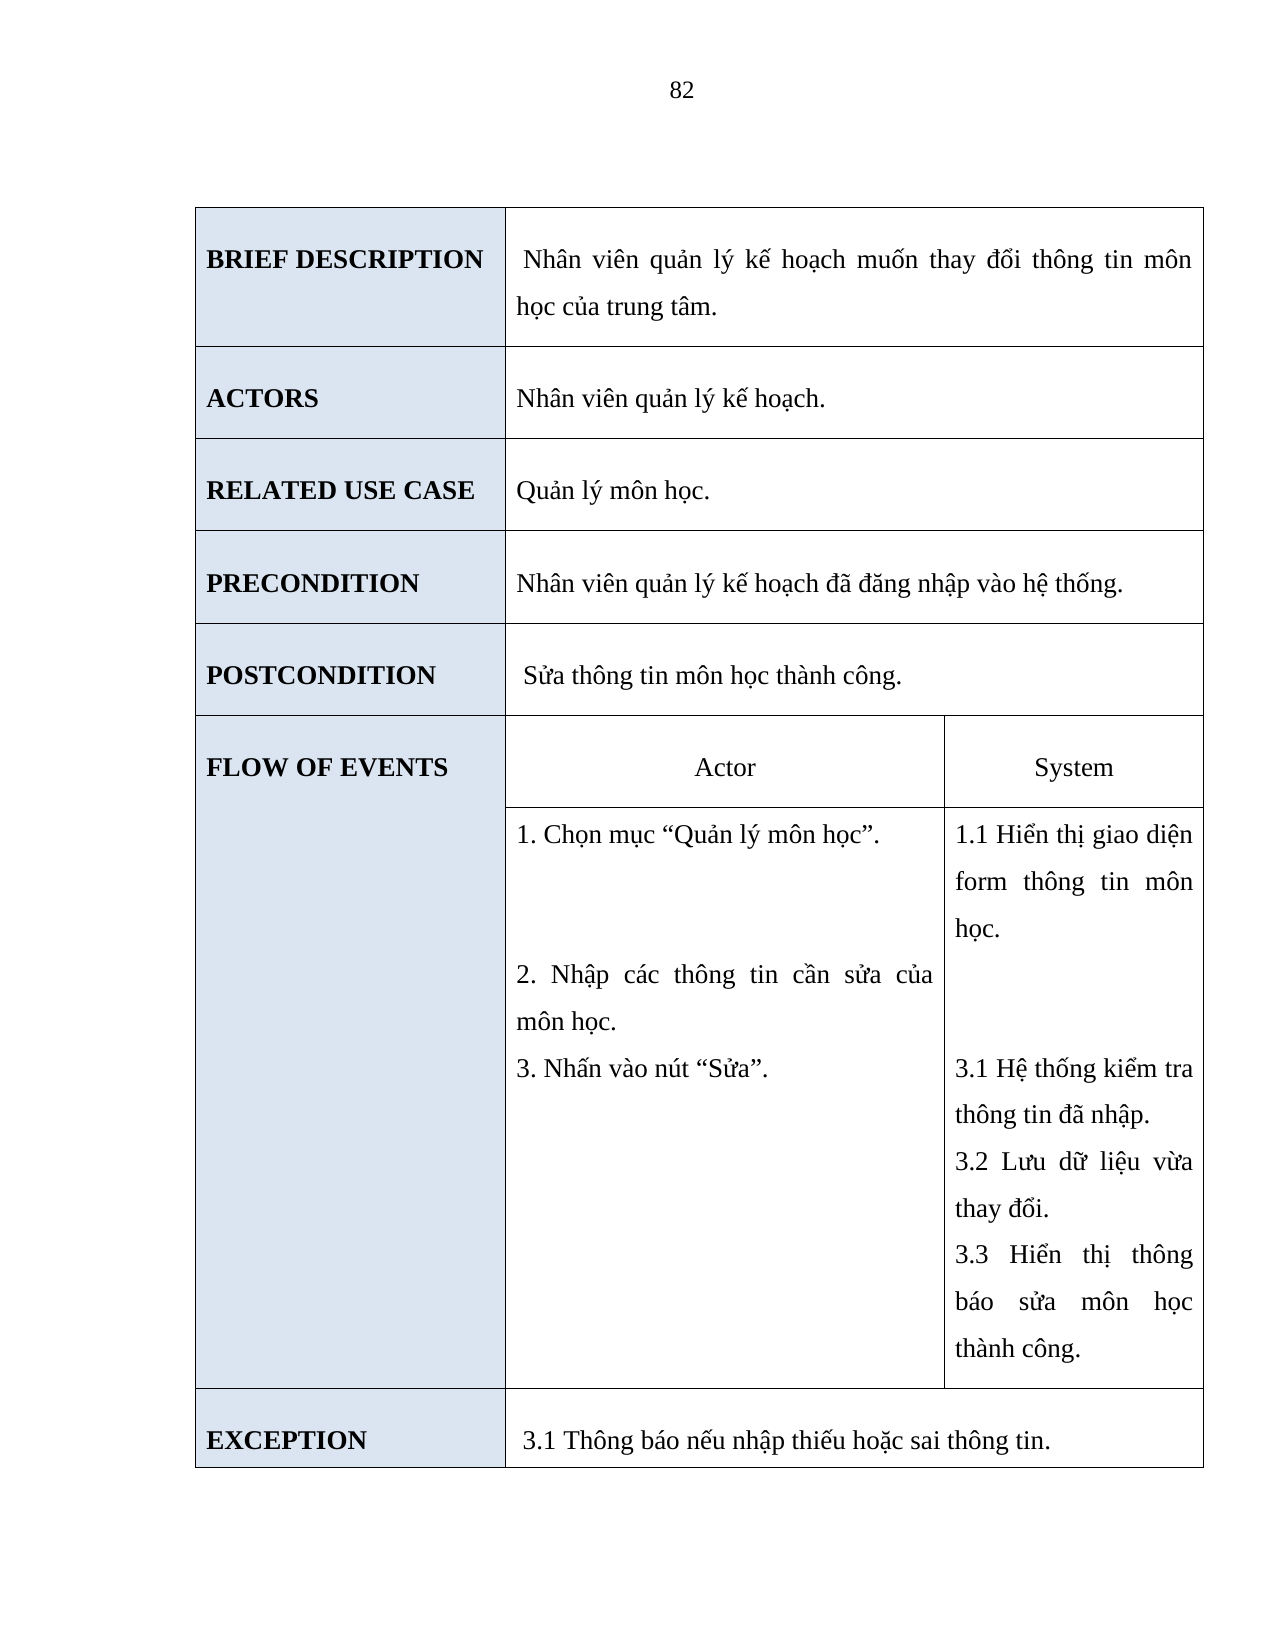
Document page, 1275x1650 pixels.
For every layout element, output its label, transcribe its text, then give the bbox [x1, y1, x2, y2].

table_cell Nhân viên quản lý kế hoạch. [506, 347, 1203, 438]
table_cell PRECONDITION [196, 531, 505, 623]
table_cell 1.1 Hiển thị giao diện form thông tin môn học. 3.1 Hệ thống kiểm tra thông tin đã nhập. 3.2 Lưu dữ liệu vừa thay đổi. 3.3 Hiển thị thông báo sửa môn học thành công. [945, 808, 1203, 1388]
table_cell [506, 1389, 1203, 1467]
table_cell Nhân viên quản lý kế hoạch muốn thay đổi thông tin môn học của trung tâm. [506, 208, 1203, 346]
table_cell FLOW OF EVENTS [196, 716, 505, 1388]
table_cell System [945, 716, 1203, 807]
table_cell Sửa thông tin môn học thành công. [506, 624, 1203, 715]
table_cell EXCEPTION CONDITION [196, 1389, 505, 1467]
table_cell Actor [506, 716, 944, 807]
table_cell ACTORS [196, 347, 505, 438]
table_cell 1. Chọn mục “Quản lý môn học”. 2. Nhập các thông tin cần sửa của môn học. 3. Nhấn vào nút “Sửa”. [506, 808, 944, 1388]
table_cell Nhân viên quản lý kế hoạch đã đăng nhập vào hệ thống. [506, 531, 1203, 623]
table_cell POSTCONDITION [196, 624, 505, 715]
table_cell BRIEF DESCRIPTION [196, 208, 505, 346]
table_cell RELATED USE CASE [196, 439, 505, 530]
table_cell Quản lý môn học. [506, 439, 1203, 530]
